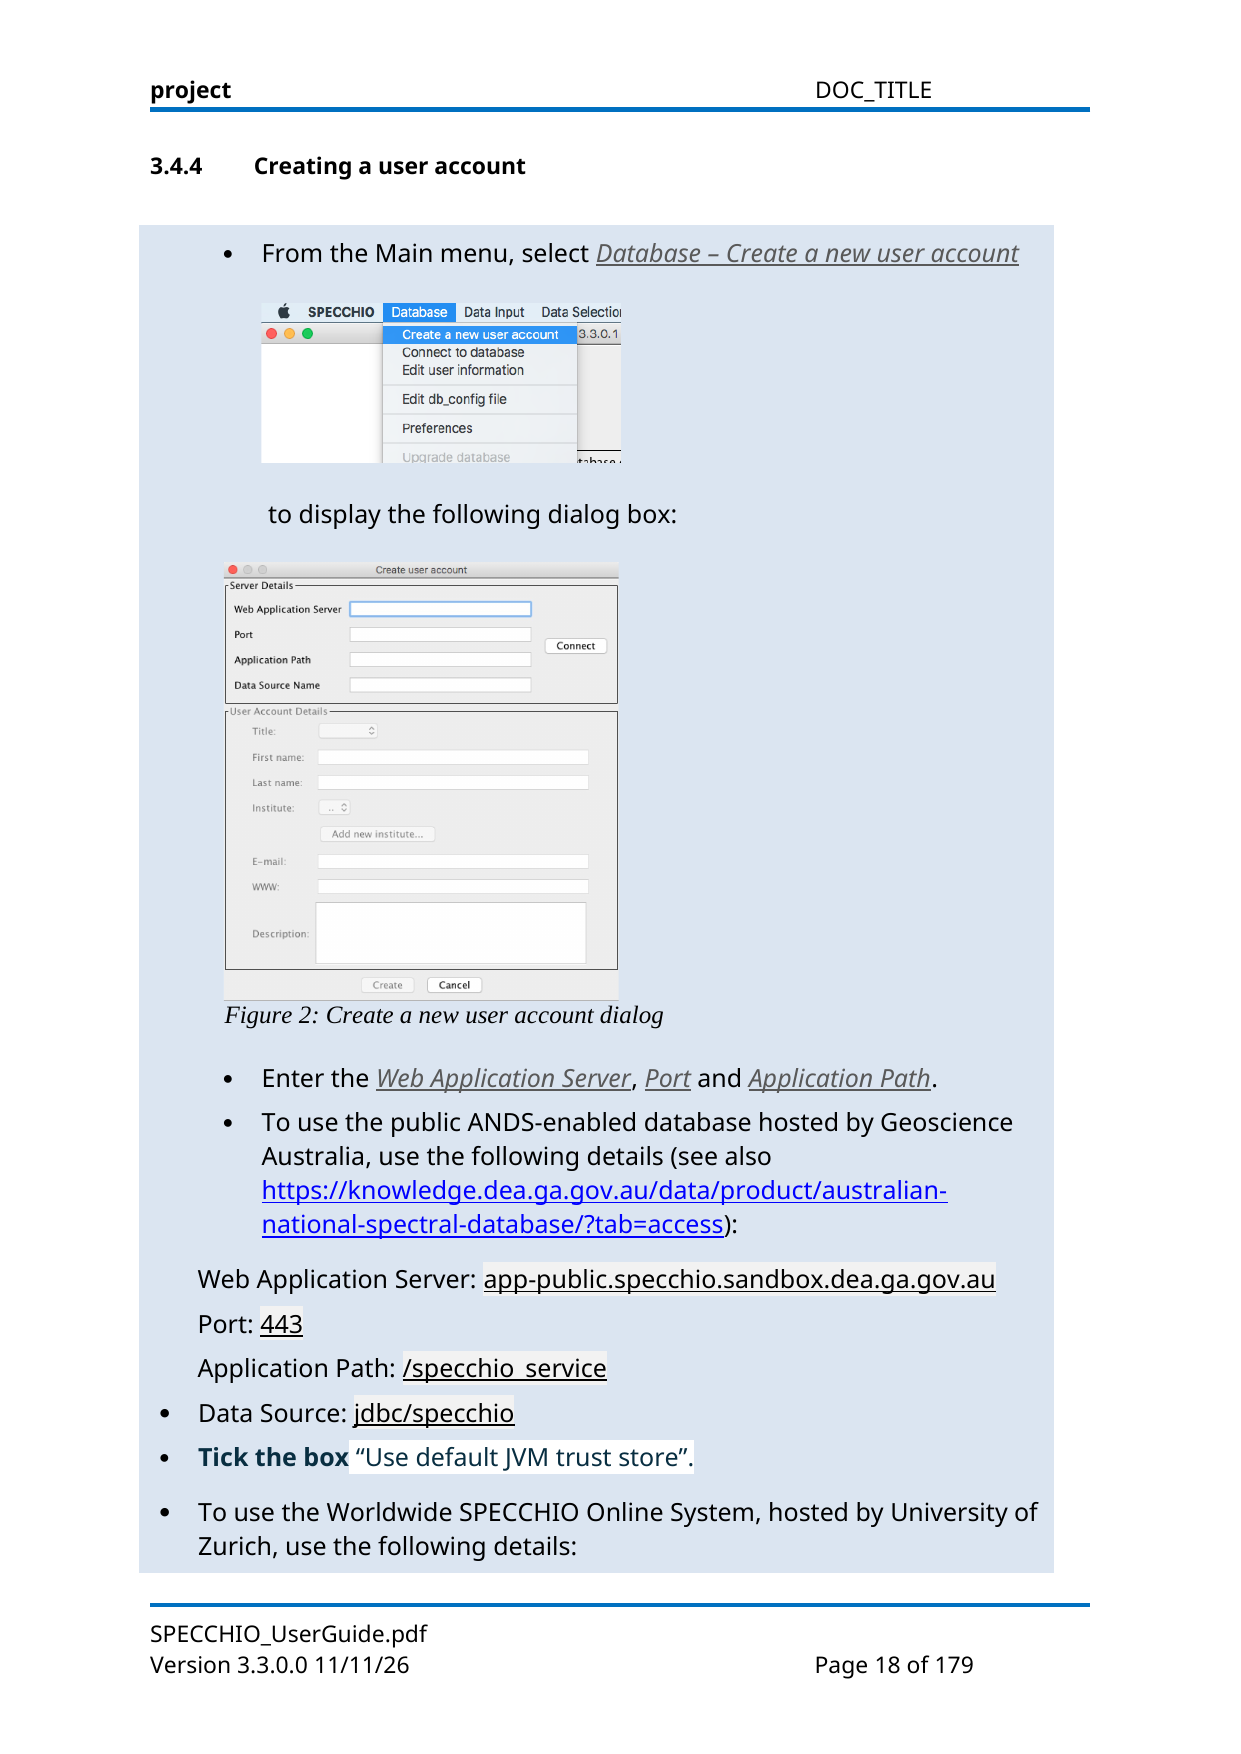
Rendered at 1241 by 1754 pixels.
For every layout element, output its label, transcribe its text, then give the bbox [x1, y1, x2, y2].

table_header From the Main menu, select Database – Create a new user account to display the following dialog box: [139, 225, 1054, 541]
picture [261, 303, 621, 463]
picture [223, 562, 619, 1001]
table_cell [139, 1484, 1054, 1573]
table_cell Web Application Server: app-public.specchio.sandbox.dea.ga.gov.au Port: 443 Application Path: /specchio_service Data Source: jdbc/specchio Tick the box “Use default JVM trust store”. [139, 1251, 1054, 1484]
table_cell Enter the Web Application Server, Port and Application Path. To use the public ANDS-enabled database hosted by Geoscience Australia, use the following details (see also https://knowledge.dea.ga.gov.au/data/product/australian-national-spectral-database/?tab=access): [139, 1050, 1054, 1251]
subtitle Creating a user account [150, 150, 1090, 181]
table_cell Figure 2: Create a new user account dialog [139, 541, 1054, 1050]
